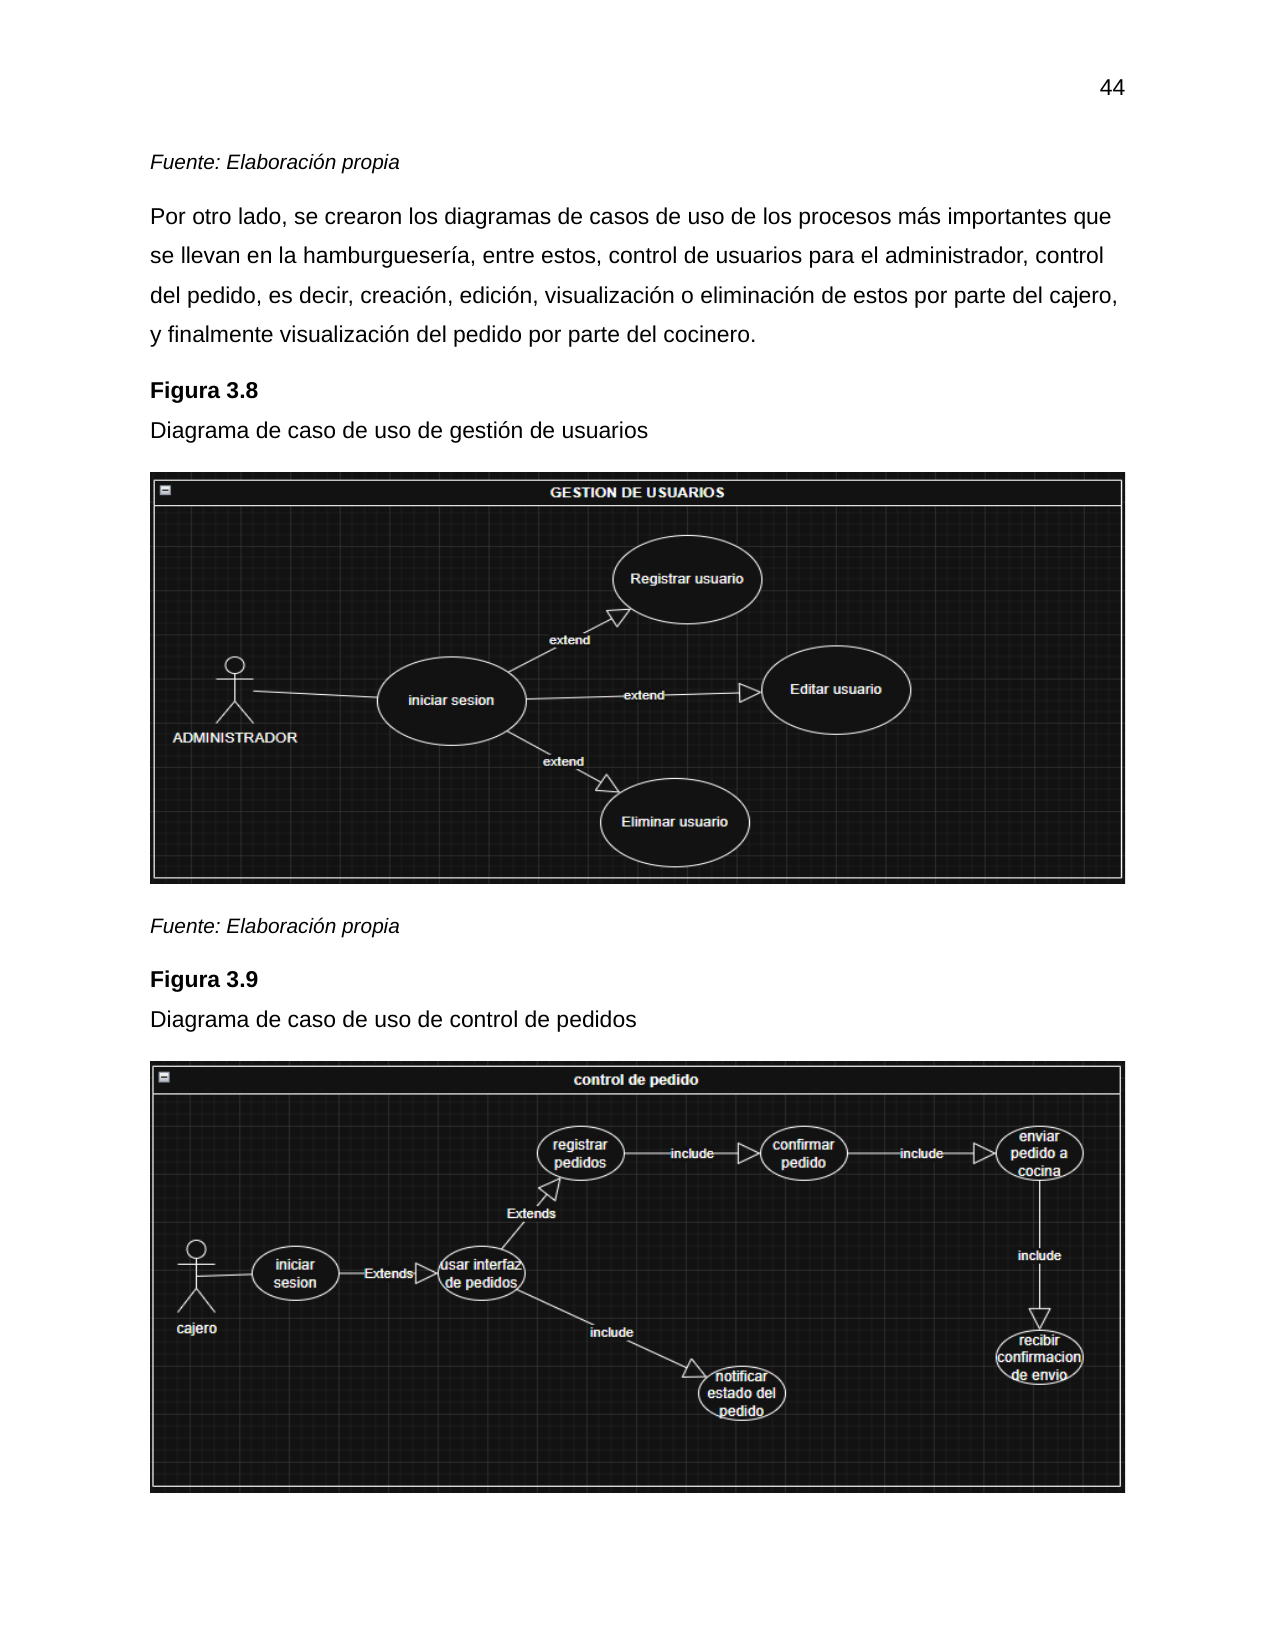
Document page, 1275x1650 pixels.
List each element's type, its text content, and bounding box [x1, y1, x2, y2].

text Diagrama de caso de uso de control de pedidos [150, 1006, 1125, 1032]
text Figura 3.8 [150, 377, 1125, 403]
text Por otro lado, se crearon los diagramas de casos de uso de los procesos más importantes que se llevan en la hamburguesería, entre estos, control de usuarios para el administrador, control del pedido, es decir, creación, edición, visualización o eliminación de estos por parte del cajero, y finalmente visualización del pedido por parte del cocinero. [150, 203, 1125, 347]
text Fuente: Elaboración propia [150, 150, 1125, 174]
picture [150, 1061, 1125, 1493]
text Fuente: Elaboración propia [150, 913, 1125, 937]
picture [150, 472, 1125, 884]
text Figura 3.9 [150, 966, 1125, 992]
text Diagrama de caso de uso de gestión de usuarios [150, 417, 1125, 443]
